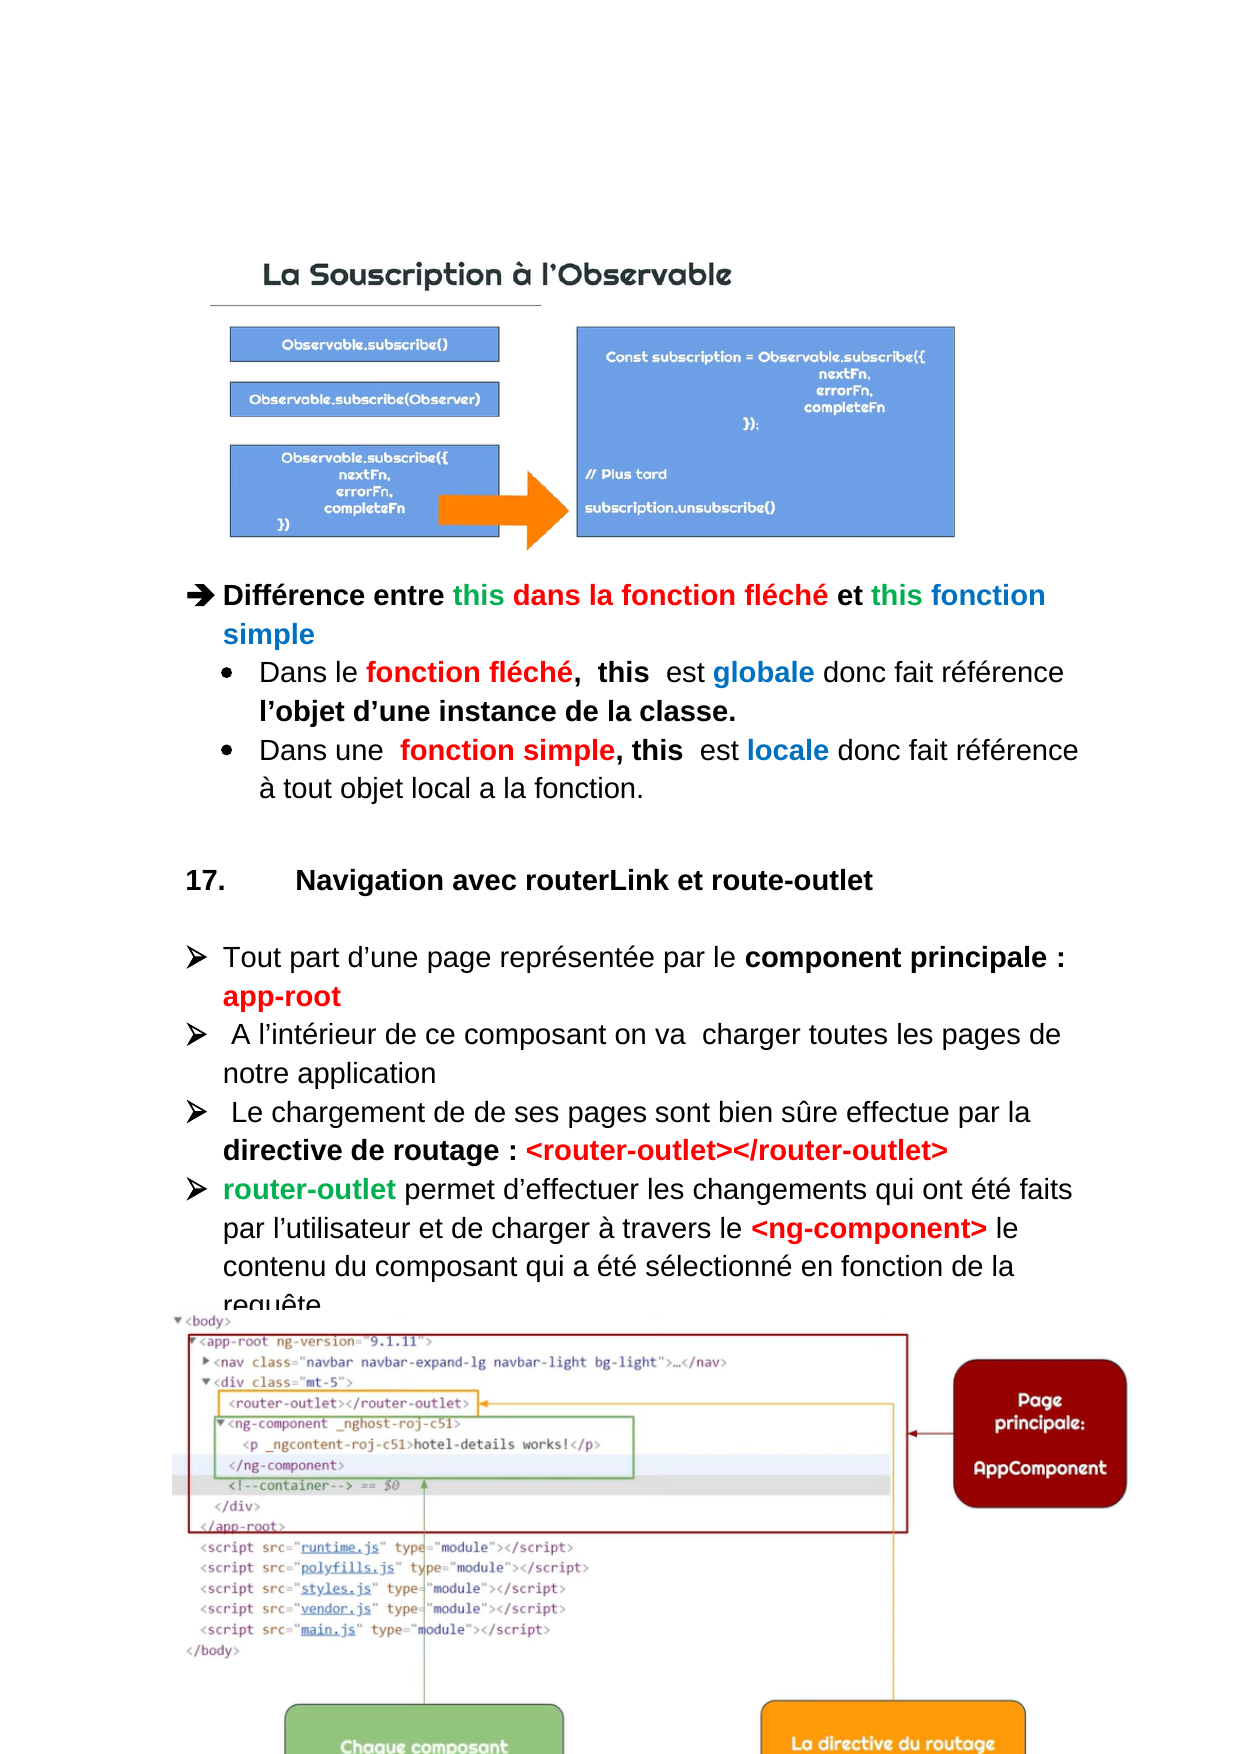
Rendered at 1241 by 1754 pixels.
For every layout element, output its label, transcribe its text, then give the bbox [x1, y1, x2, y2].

list Différence entre this dans la fonction fléché et this fonction simple [185, 578, 1093, 650]
picture [210, 249, 968, 559]
list Dans le fonction fléché, this est globale donc fait référence l’objet d’une instance de la classe. [221, 655, 1093, 728]
list A l’intérieur de ce composant on va charger toutes les pages de notre application [185, 1017, 1093, 1090]
picture [172, 1310, 1134, 1754]
list Dans une fonction simple, this est locale donc fait référence à tout objet local a la fonction. [221, 733, 1093, 805]
list Le chargement de de ses pages sont bien sûre effectue par la directive de routage : <router-outlet></router-outlet> [185, 1095, 1093, 1167]
list router-outlet permet d’effectuer les changements qui ont été faits par l’utilisateur et de charger à travers le <ng-component> le contenu du composant qui a été sélectionné en fonction de la requête [185, 1172, 1093, 1310]
list Navigation avec routerLink et route-outlet [185, 863, 1093, 897]
list Tout part d’une page représentée par le component principale : app-root [185, 940, 1093, 1012]
